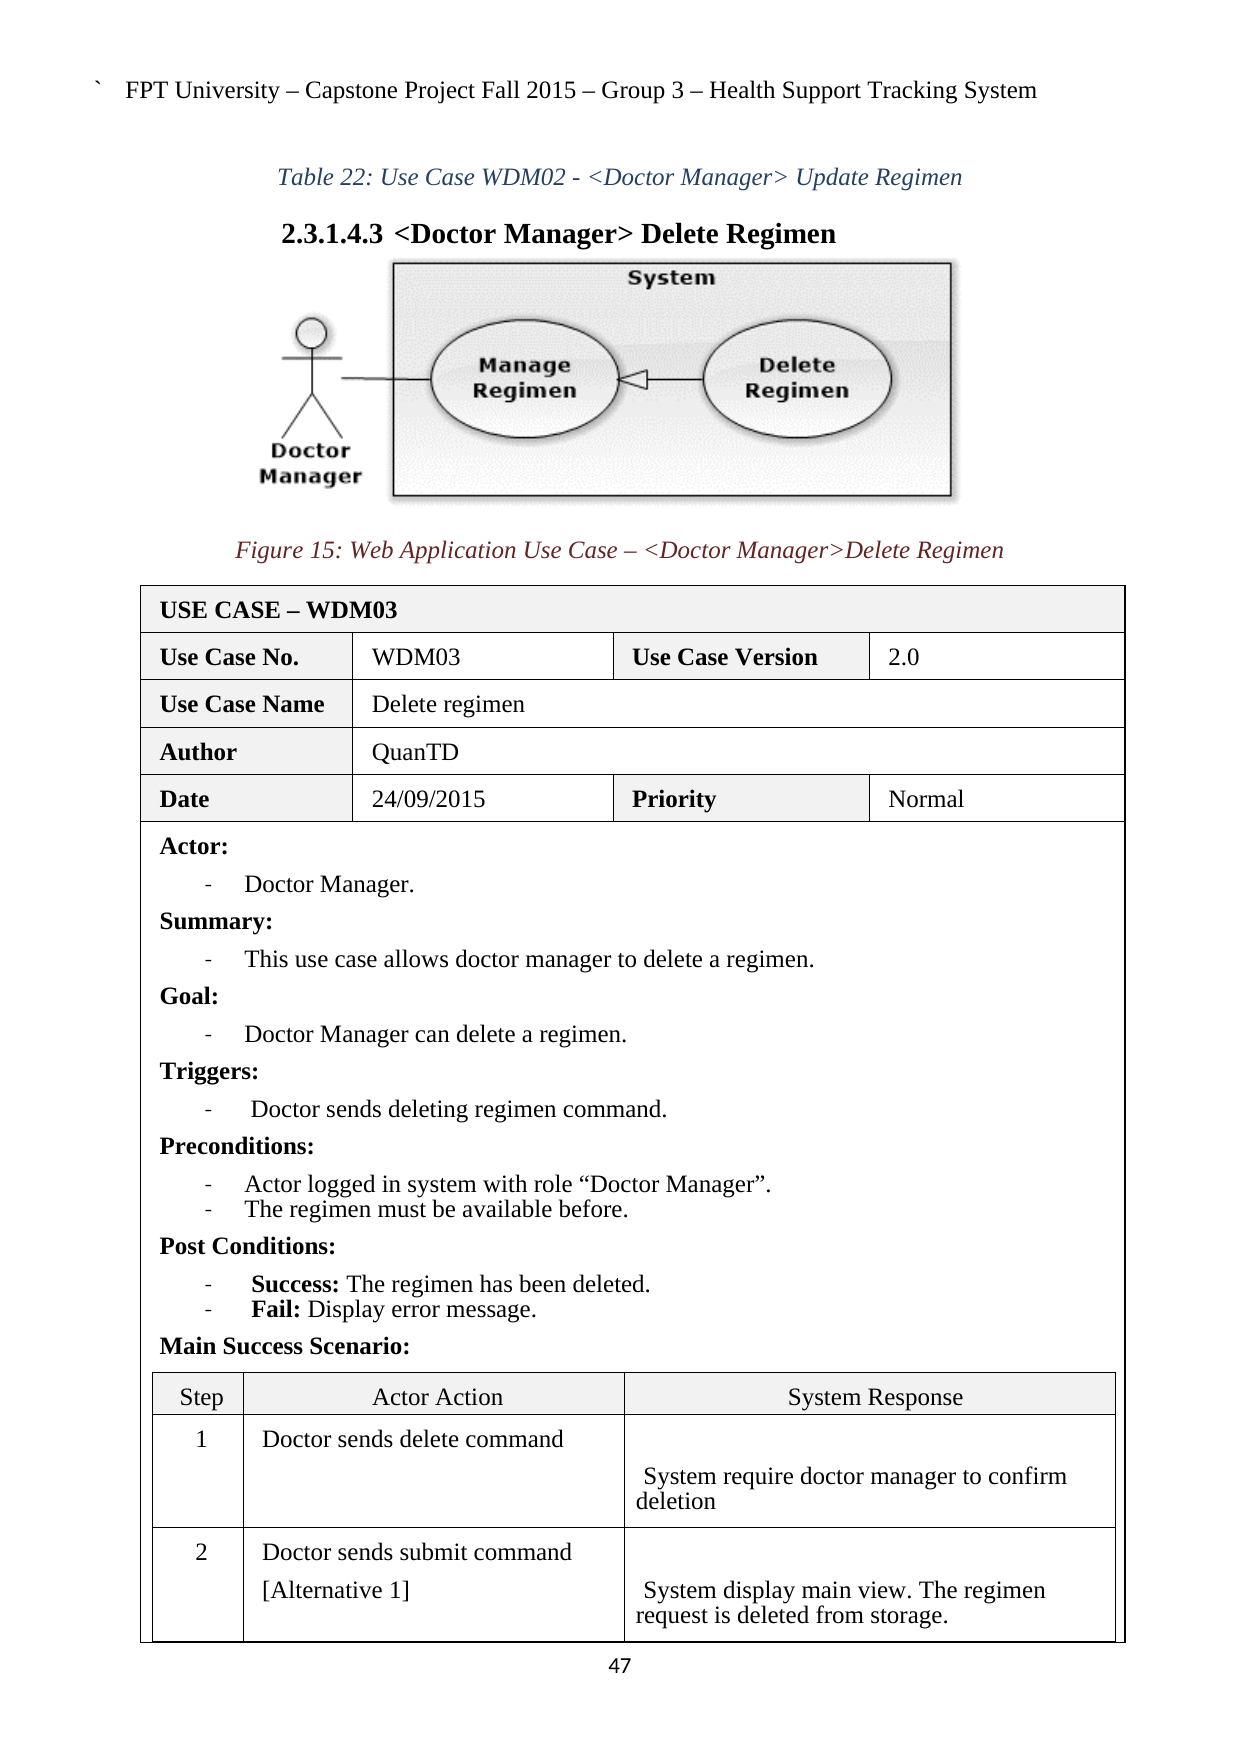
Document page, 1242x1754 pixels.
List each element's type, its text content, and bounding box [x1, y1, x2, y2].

text Figure 15: Web Application Use Case – <Doctor Manager>Delete Regimen [94, 535, 1146, 564]
subtitle <Doctor Manager> Delete Regimen [214, 216, 1146, 249]
table_cell Use Case Version [614, 633, 869, 679]
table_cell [141, 822, 1124, 1642]
table_cell Use Case No. [141, 633, 352, 679]
table_cell Date [141, 775, 352, 821]
table_cell Normal [870, 775, 1124, 821]
table_cell QuanTD [353, 728, 1124, 774]
table_cell Use Case Name [141, 680, 352, 727]
table_cell 24/09/2015 [353, 775, 613, 821]
table_cell Author [141, 728, 352, 774]
table_cell WDM03 [353, 633, 613, 679]
table_cell Priority [614, 775, 869, 821]
table_cell 2.0 [870, 633, 1124, 679]
table_cell Delete regimen [353, 680, 1124, 727]
picture [249, 255, 990, 536]
text Table 22: Use Case WDM02 - <Doctor Manager> Update Regimen [94, 162, 1146, 191]
table_header USE CASE – WDM03 [141, 586, 1124, 632]
